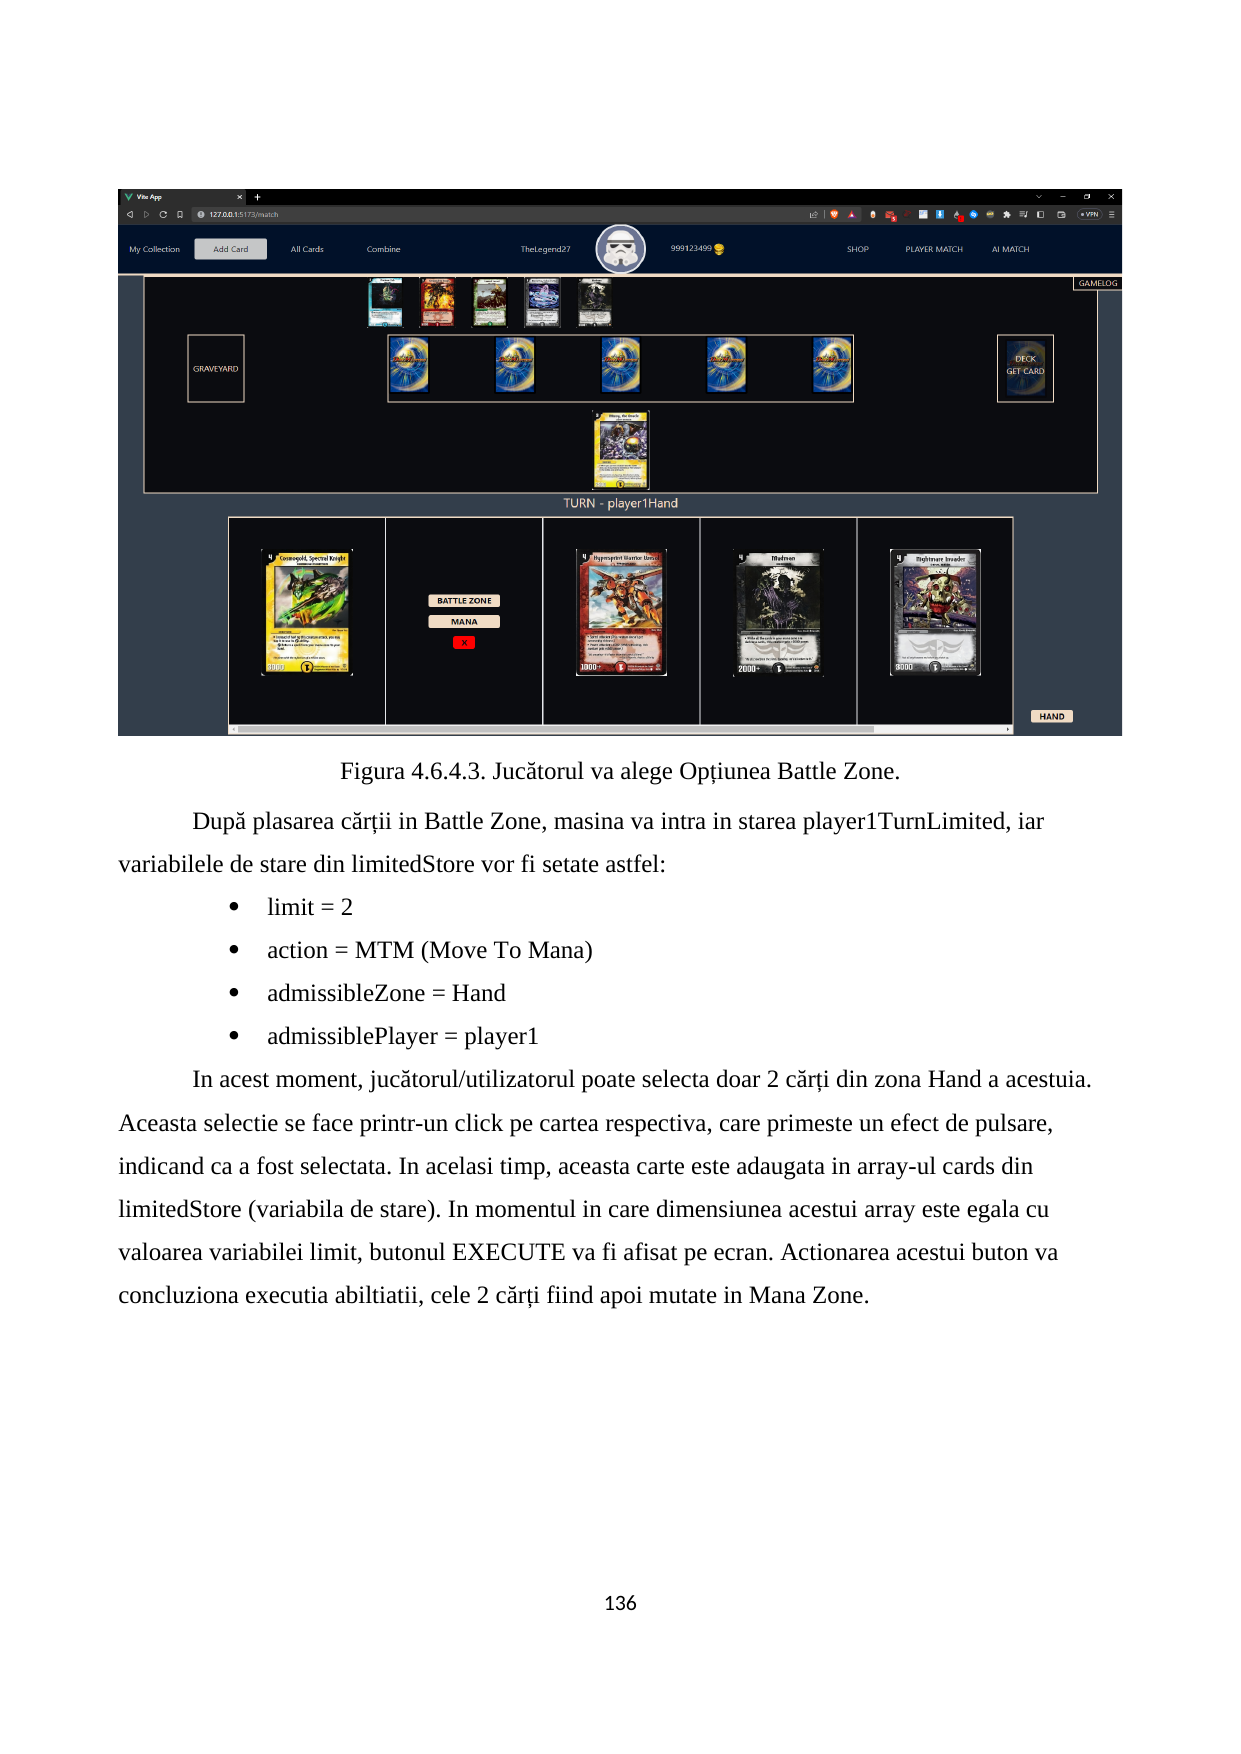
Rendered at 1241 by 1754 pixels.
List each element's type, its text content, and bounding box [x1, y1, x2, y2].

list admissiblePlayer = player1 [229, 1021, 1122, 1050]
list admissibleZone = Hand [229, 978, 1122, 1007]
text După plasarea cărții in Battle Zone, masina va intra in starea player1TurnLimited, iar variabilele de stare din limitedStore vor fi setate astfel: [118, 806, 1122, 878]
list action = MTM (Move To Mana) [229, 935, 1122, 964]
picture [118, 189, 1123, 736]
text In acest moment, jucătorul/utilizatorul poate selecta doar 2 cărți din zona Hand a acestuia. Aceasta selectie se face printr-un click pe cartea respectiva, care primeste un efect de pulsare, indicand ca a fost selectata. In acelasi timp, aceasta carte este adaugata in array-ul cards din limitedStore (variabila de stare). In momentul in care dimensiunea acestui array este egala cu valoarea variabilei limit, butonul EXECUTE va fi afisat pe ecran. Actionarea acestui buton va concluziona executia abiltiatii, cele 2 cărți fiind apoi mutate in Mana Zone. [118, 1064, 1122, 1309]
text Figura 4.6.4.3. Jucătorul va alege Opțiunea Battle Zone. [118, 756, 1122, 785]
list limit = 2 [229, 892, 1122, 921]
